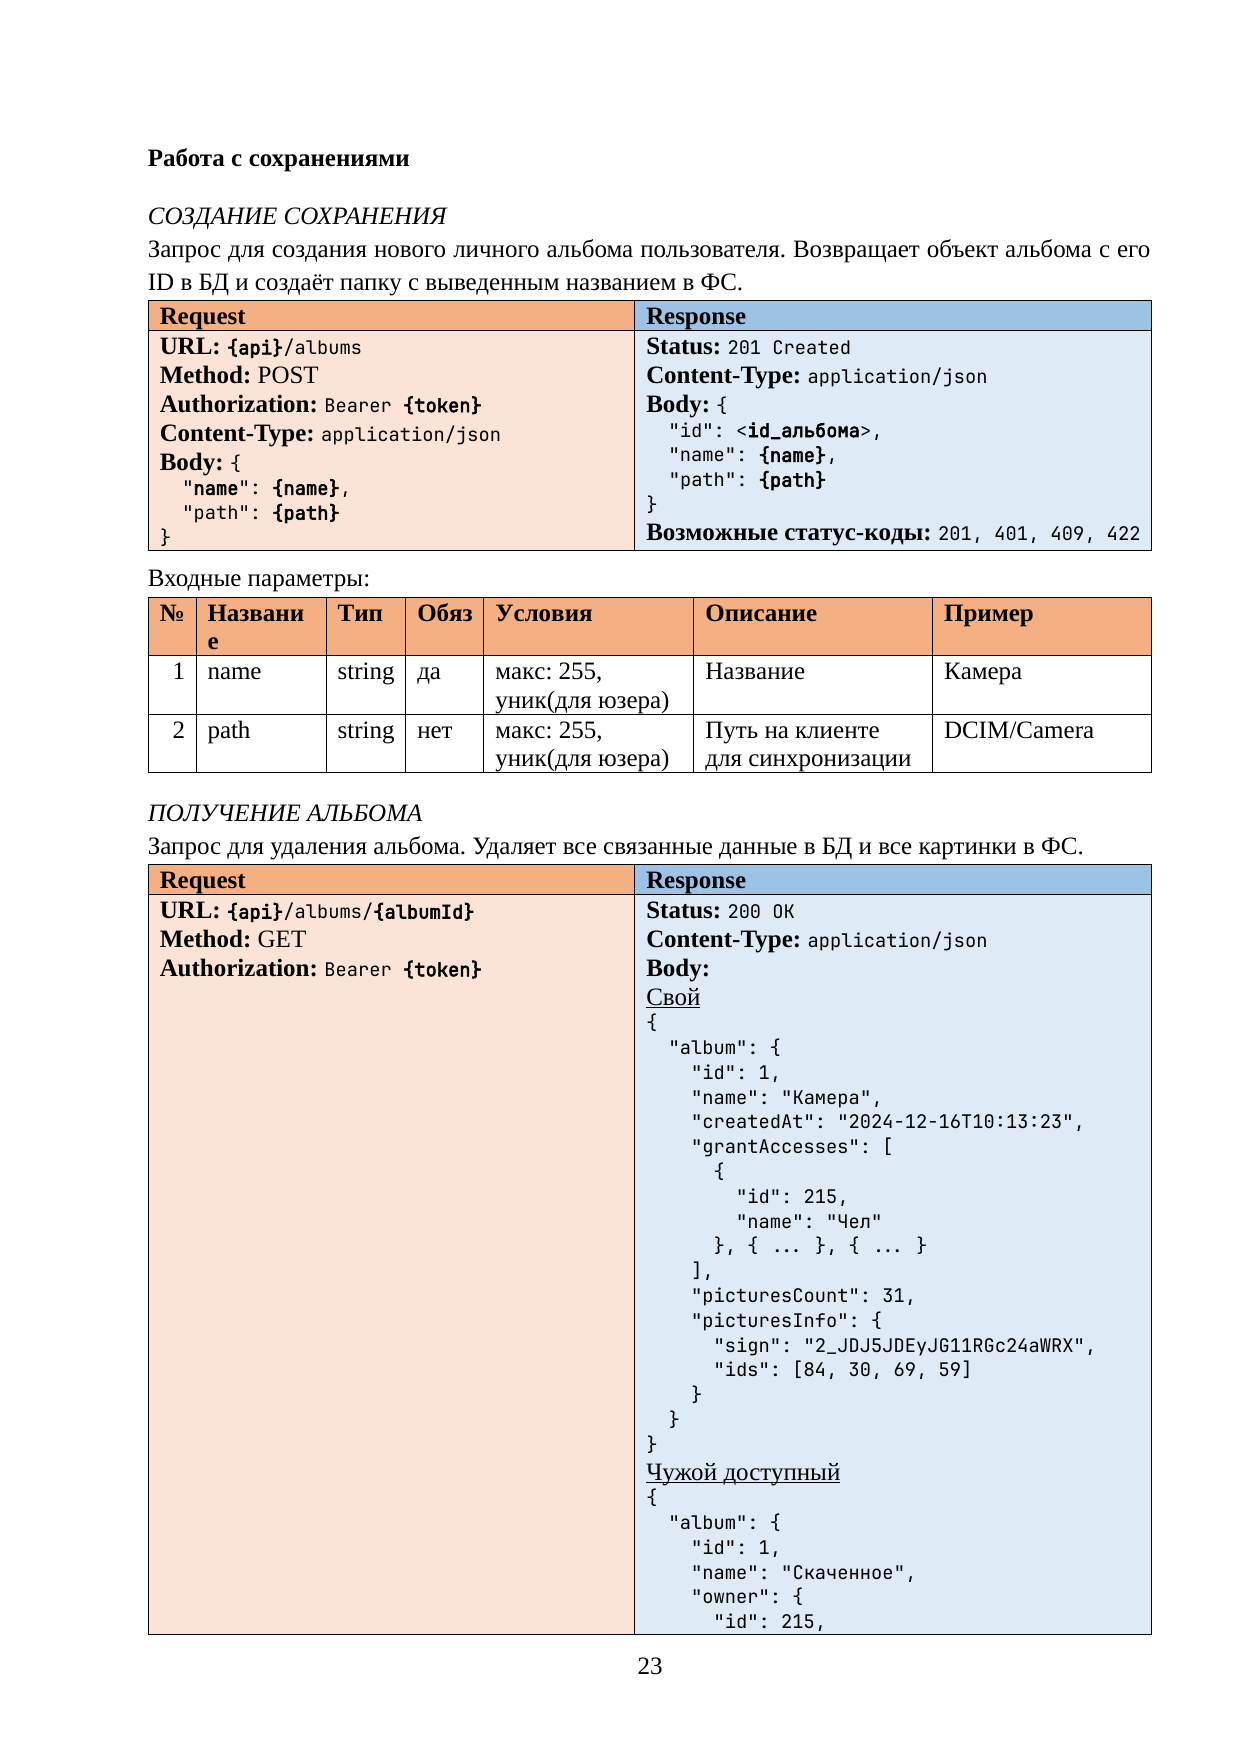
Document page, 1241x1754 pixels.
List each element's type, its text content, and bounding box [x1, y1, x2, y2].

table_header № [149, 598, 196, 655]
table_header Описание [694, 598, 932, 655]
subtitle Создание сохранения [148, 201, 1152, 230]
table_cell Путь на клиенте для синхронизации [694, 715, 932, 772]
table_cell 2 [149, 715, 196, 772]
table_header Request [149, 865, 634, 894]
subtitle Получение альбома [148, 798, 1152, 827]
table_cell path [197, 715, 326, 772]
table_header Название [197, 598, 326, 655]
table_cell да [406, 656, 483, 714]
table_cell нет [406, 715, 483, 772]
table_header Response [635, 865, 1151, 894]
table_header Пример [933, 598, 1151, 655]
text Входные параметры: [148, 563, 1152, 592]
table_cell string [327, 656, 405, 714]
text Запрос для создания нового личного альбома пользователя. Возвращает объект альбома с его ID в БД и создаёт папку с выведенным названием в ФС. [148, 234, 1152, 296]
table_cell Камера [933, 656, 1151, 714]
table_cell name [197, 656, 326, 714]
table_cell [635, 895, 1151, 1634]
table_header Тип [327, 598, 405, 655]
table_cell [149, 895, 634, 1634]
table_cell string [327, 715, 405, 772]
table_header Request [149, 301, 634, 330]
table_cell DCIM/Camera [933, 715, 1151, 772]
table_cell макс: 255, уник(для юзера) [484, 715, 693, 772]
table_cell макс: 255, уник(для юзера) [484, 656, 693, 714]
text Запрос для удаления альбома. Удаляет все связанные данные в БД и все картинки в ФС. [148, 831, 1152, 860]
subtitle Работа с сохранениями [148, 143, 1152, 172]
table_header Response [635, 301, 1151, 330]
table_cell 1 [149, 656, 196, 714]
table_cell Status: 201 Created Content-Type: application/json Body: { "id": <id_альбома>, "name": {name}, "path": {path} } Возможные статус-коды: 201, 401, 409, 422 [635, 331, 1151, 550]
table_cell URL: {api}/albums Method: POST Authorization: Bearer {token} Content-Type: application/json Body: { "name": {name}, "path": {path} } [149, 331, 634, 550]
table_cell Название [694, 656, 932, 714]
table_header Условия [484, 598, 693, 655]
table_header Обяз [406, 598, 483, 655]
